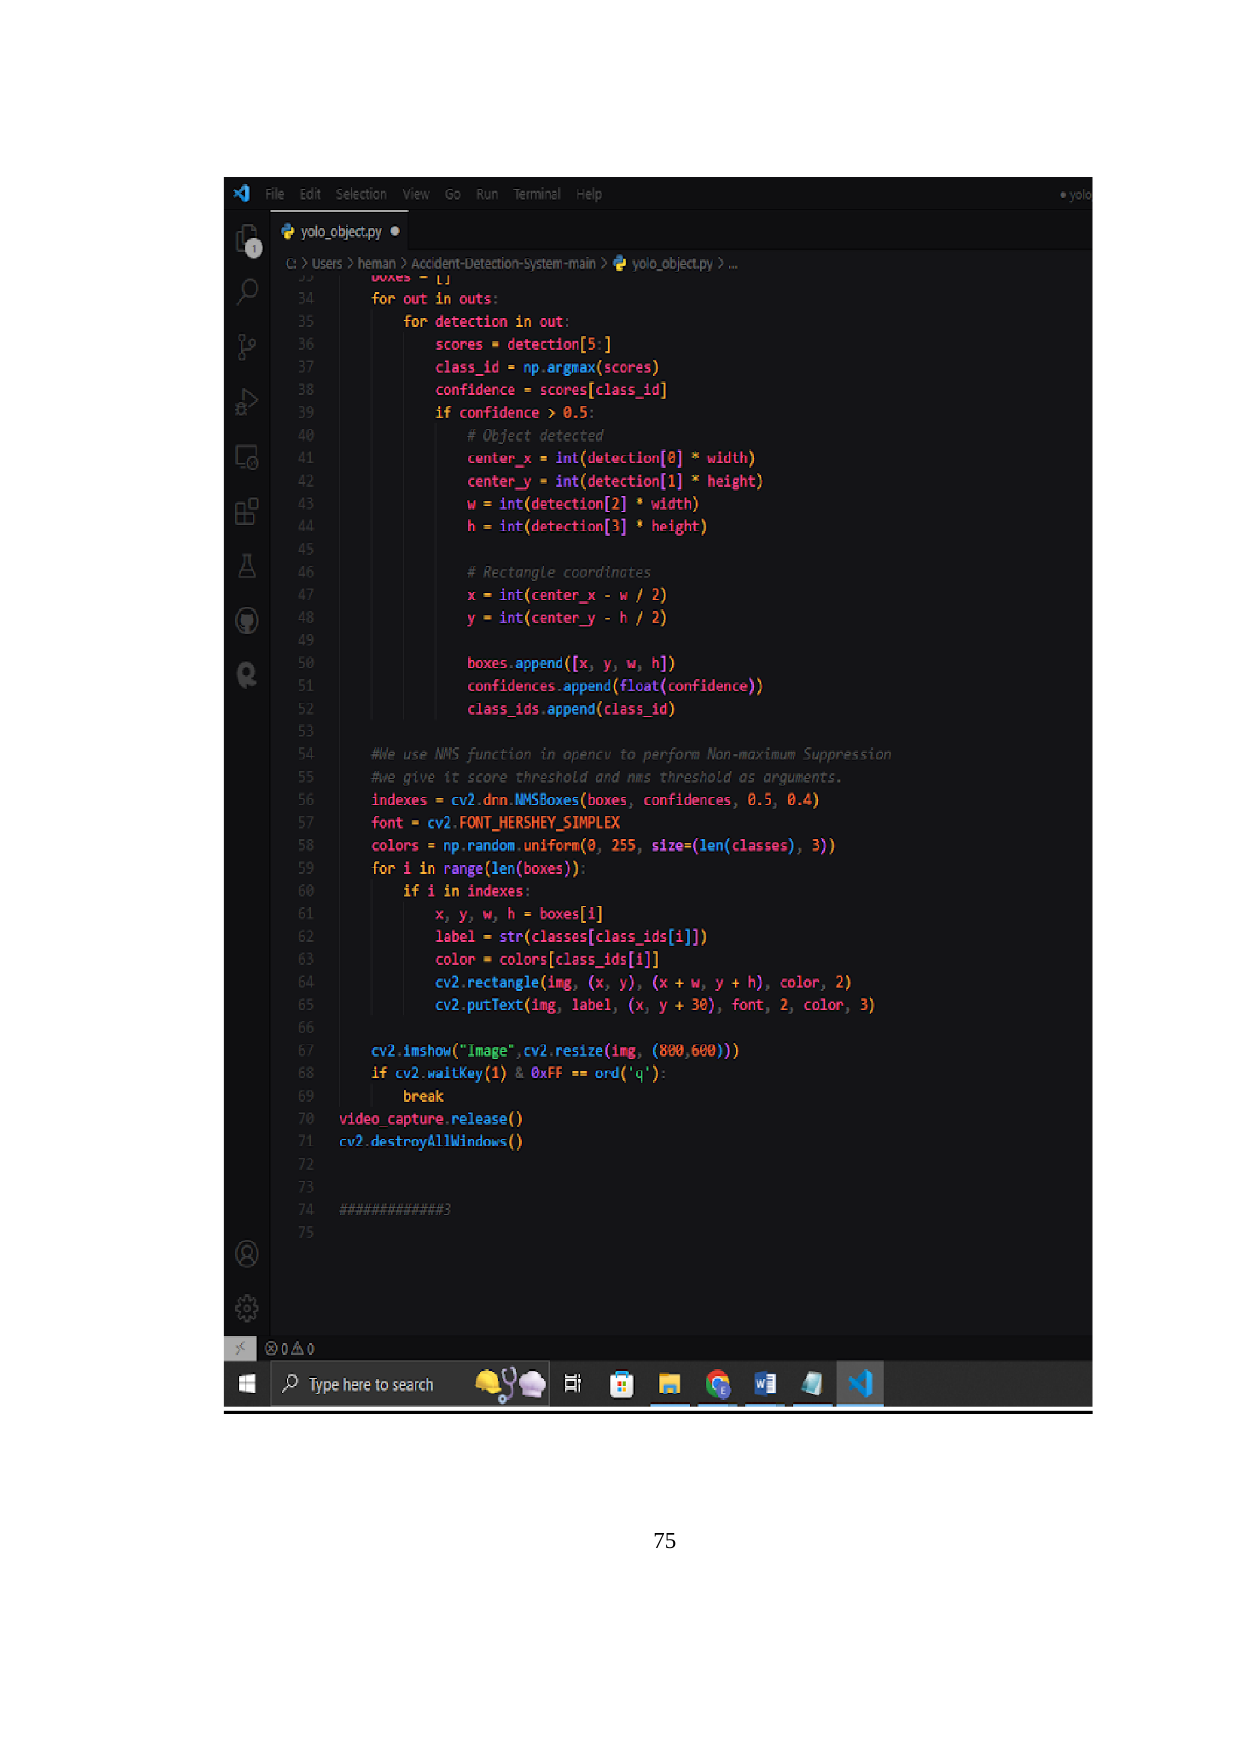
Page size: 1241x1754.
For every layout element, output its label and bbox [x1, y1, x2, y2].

picture [223, 177, 1093, 1414]
